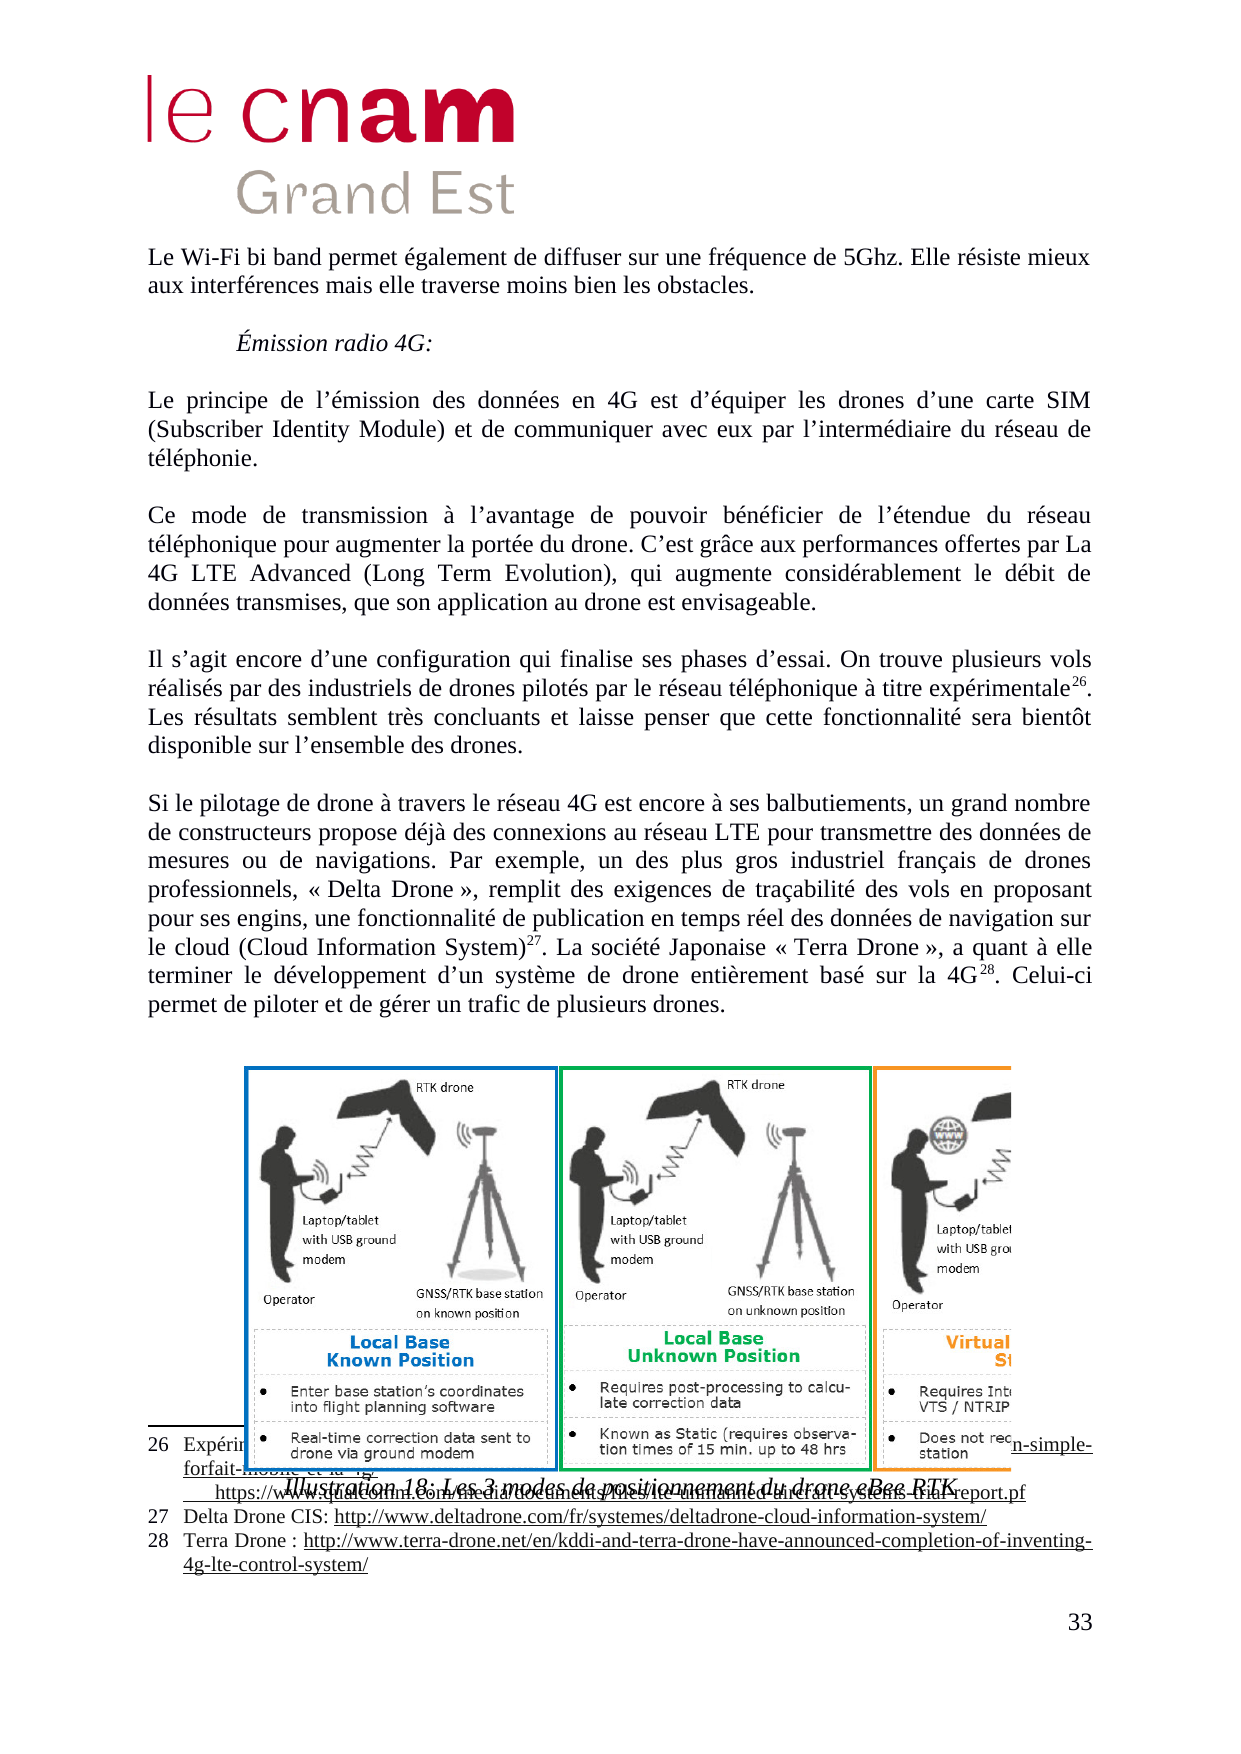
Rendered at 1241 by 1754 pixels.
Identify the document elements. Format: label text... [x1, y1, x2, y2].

text Ce mode de transmission à l’avantage de pouvoir bénéficier de l’étendue du réseau téléphonique pour augmenter la portée du drone. C’est grâce aux performances offertes par La 4G LTE Advanced (Long Term Evolution), qui augmente considérablement le débit de données transmises, que son application au drone est envisageable. [148, 501, 1092, 616]
picture [244, 1066, 1012, 1472]
text Il s’agit encore d’une configuration qui finalise ses phases d’essai. On trouve plusieurs vols réalisés par des industriels de drones pilotés par le réseau téléphonique à titre expérimentale. Les résultats semblent très concluants et laisse penser que cette fonctionnalité sera bientôt disponible sur l’ensemble des drones. [148, 644, 1092, 759]
text Le Wi-Fi bi band permet également de diffuser sur une fréquence de 5Ghz. Elle résiste mieux aux interférences mais elle traverse moins bien les obstacles. [148, 242, 1092, 299]
picture [147, 75, 514, 214]
text Le principe de l’émission des données en 4G est d’équiper les drones d’une carte SIM (Subscriber Identity Module) et de communiquer avec eux par l’intermédiaire du réseau de téléphonie. [148, 386, 1092, 472]
subtitle Émission radio 4G: [236, 328, 1092, 357]
text Si le pilotage de drone à travers le réseau 4G est encore à ses balbutiements, un grand nombre de constructeurs propose déjà des connexions au réseau LTE pour transmettre des données de mesures ou de navigations. Par exemple, un des plus gros industriel français de drones professionnels, « Delta Drone », remplit des exigences de traçabilité des vols en proposant pour ses engins, une fonctionnalité de publication en temps réel des données de navigation sur le cloud (Cloud Information System). La société Japonaise « Terra Drone », a quant à elle terminer le développement d’un système de drone entièrement basé sur la 4G. Celui-ci permet de piloter et de gérer un trafic de plusieurs drones. [148, 788, 1092, 1018]
